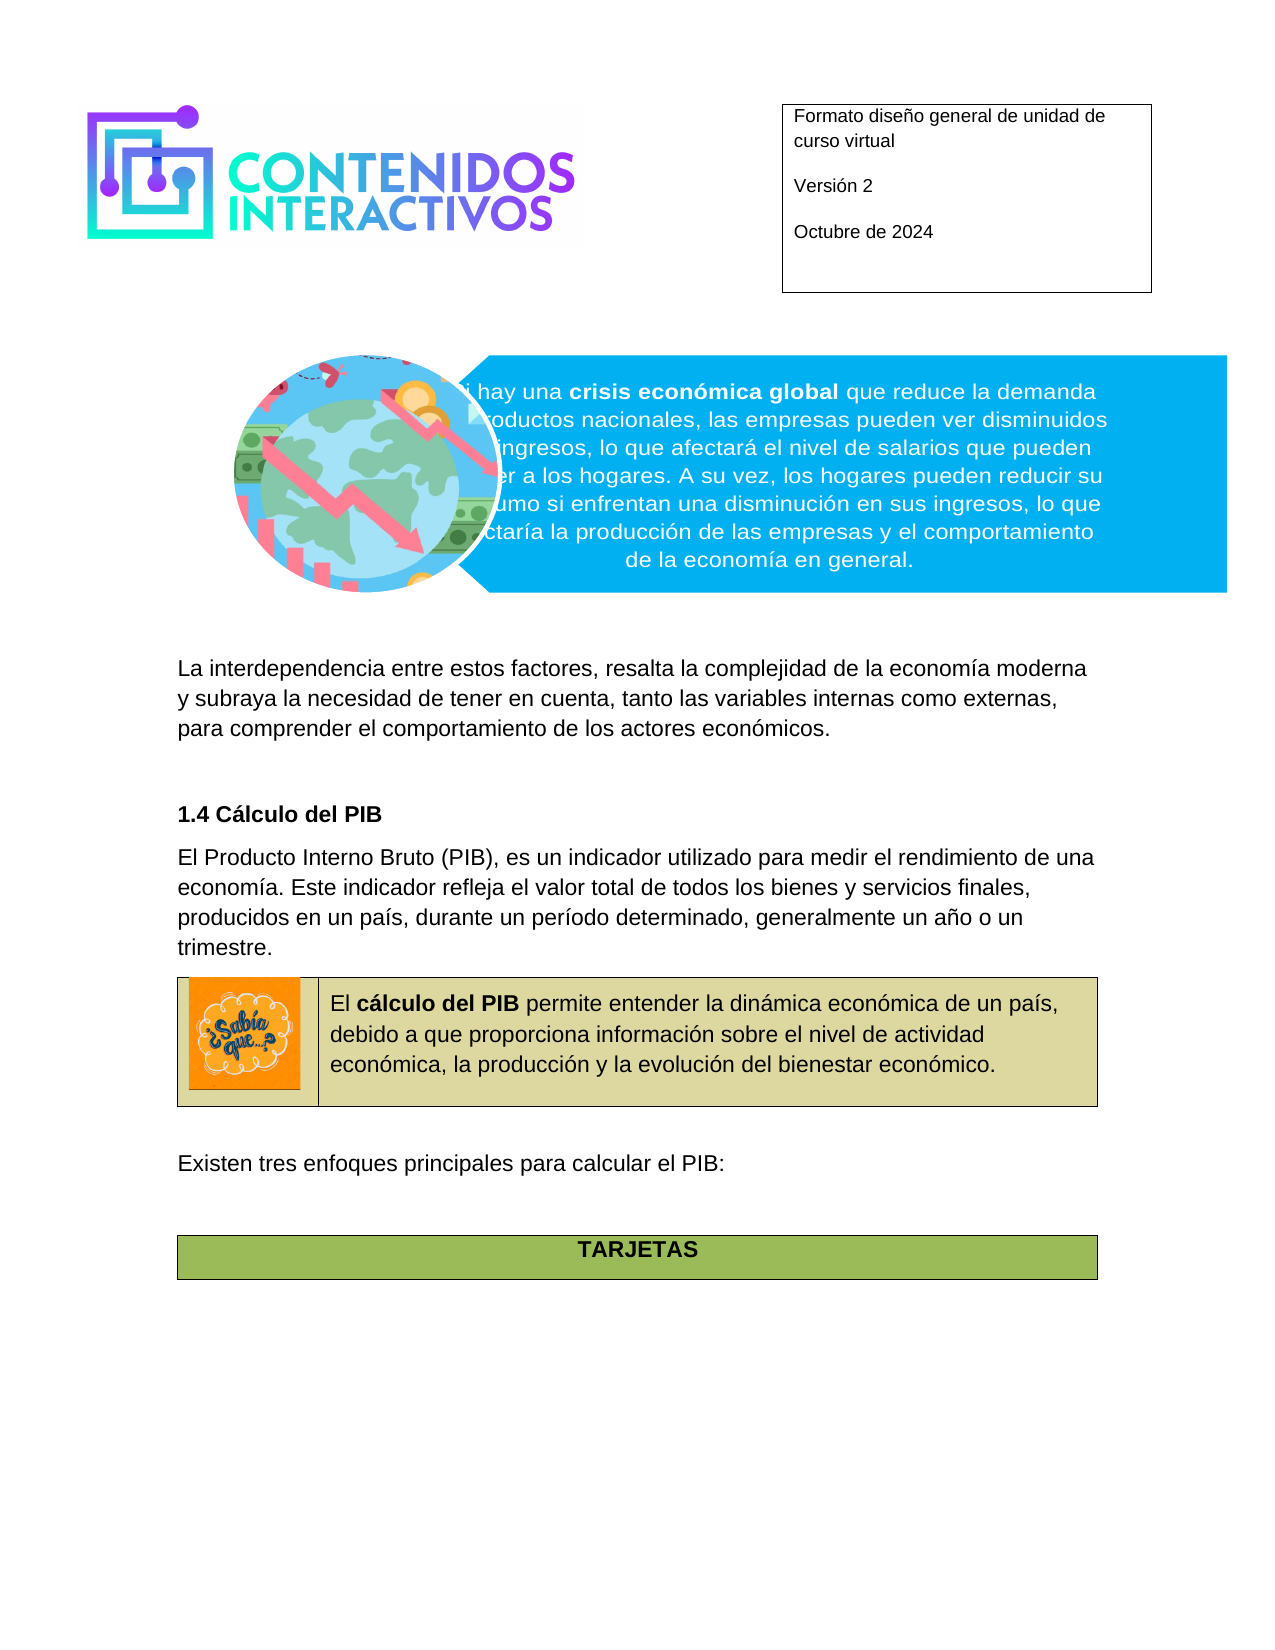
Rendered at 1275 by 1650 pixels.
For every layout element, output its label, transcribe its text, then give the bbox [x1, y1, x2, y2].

table_header [178, 978, 318, 1106]
picture [188, 977, 301, 1090]
subtitle 1.4 Cálculo del PIB [177, 801, 1098, 827]
picture [76, 103, 583, 247]
text Existen tres enfoques principales para calcular el PIB: [177, 1150, 1098, 1176]
picture [234, 356, 497, 592]
table_header El cálculo del PIB permite entender la dinámica económica de un país, debido a que proporciona información sobre el nivel de actividad económica, la producción y la evolución del bienestar económico. [319, 978, 1097, 1106]
text La interdependencia entre estos factores, resalta la complejidad de la economía moderna y subraya la necesidad de tener en cuenta, tanto las variables internas como externas, para comprender el comportamiento de los actores económicos. [177, 655, 1098, 742]
text El Producto Interno Bruto (PIB), es un indicador utilizado para medir el rendimiento de una economía. Este indicador refleja el valor total de todos los bienes y servicios finales, producidos en un país, durante un período determinado, generalmente un año o un trimestre. [177, 843, 1098, 960]
table_header TARJETAS [178, 1236, 1097, 1279]
